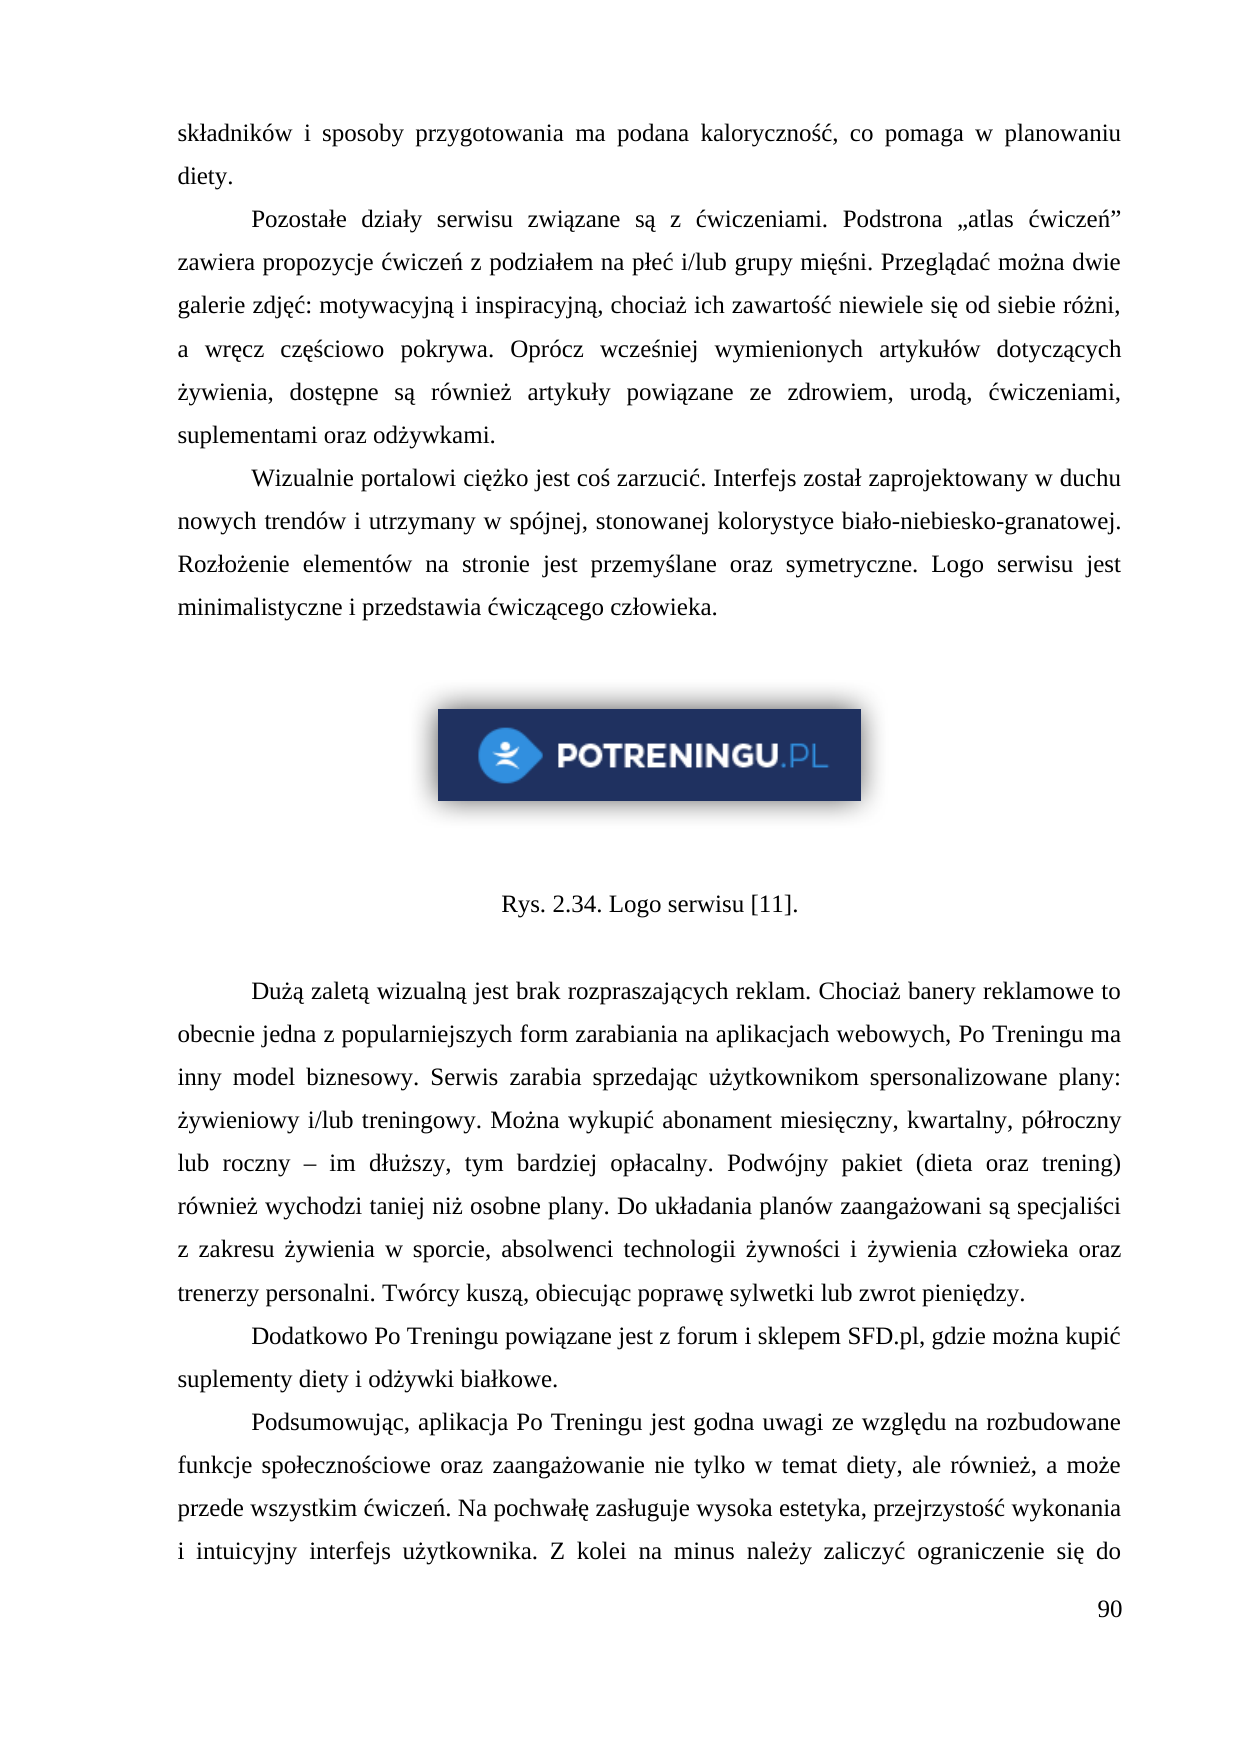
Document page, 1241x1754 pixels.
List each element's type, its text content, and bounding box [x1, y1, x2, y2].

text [177, 118, 1122, 190]
text Dodatkowo Po Treningu powiązane jest z forum i sklepem SFD.pl, gdzie można kupić suplementy diety i odżywki białkowe. [177, 1321, 1122, 1393]
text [177, 1407, 1122, 1565]
text Wizualnie portalowi ciężko jest coś zarzucić. Interfejs został zaprojektowany w duchu nowych trendów i utrzymany w spójnej, stonowanej kolorystyce biało-niebiesko-granatowej. Rozłożenie elementów na stronie jest przemyślane oraz symetryczne. Logo serwisu jest minimalistyczne i przedstawia ćwiczącego człowieka. [177, 463, 1122, 621]
text Dużą zaletą wizualną jest brak rozpraszających reklam. Chociaż banery reklamowe to obecnie jedna z popularniejszych form zarabiania na aplikacjach webowych, Po Treningu ma inny model biznesowy. Serwis zarabia sprzedając użytkownikom spersonalizowane plany: żywieniowy i/lub treningowy. Można wykupić abonament miesięczny, kwartalny, półroczny lub roczny – im dłuższy, tym bardziej opłacalny. Podwójny pakiet (dieta oraz trening) również wychodzi taniej niż osobne plany. Do układania planów zaangażowani są specjaliści z zakresu żywienia w sporcie, absolwenci technologii żywności i żywienia człowieka oraz trenerzy personalni. Twórcy kuszą, obiecując poprawę sylwetki lub zwrot pieniędzy. [177, 976, 1122, 1306]
text Rys. 2.34. Logo serwisu [11]. [177, 889, 1122, 918]
text Pozostałe działy serwisu związane są z ćwiczeniami. Podstrona „atlas ćwiczeń” zawiera propozycje ćwiczeń z podziałem na płeć i/lub grupy mięśni. Przeglądać można dwie galerie zdjęć: motywacyjną i inspiracyjną, chociaż ich zawartość niewiele się od siebie różni, a wręcz częściowo pokrywa. Oprócz wcześniej wymienionych artykułów dotyczących żywienia, dostępne są również artykuły powiązane ze zdrowiem, urodą, ćwiczeniami, suplementami oraz odżywkami. [177, 204, 1122, 449]
picture [438, 709, 861, 801]
